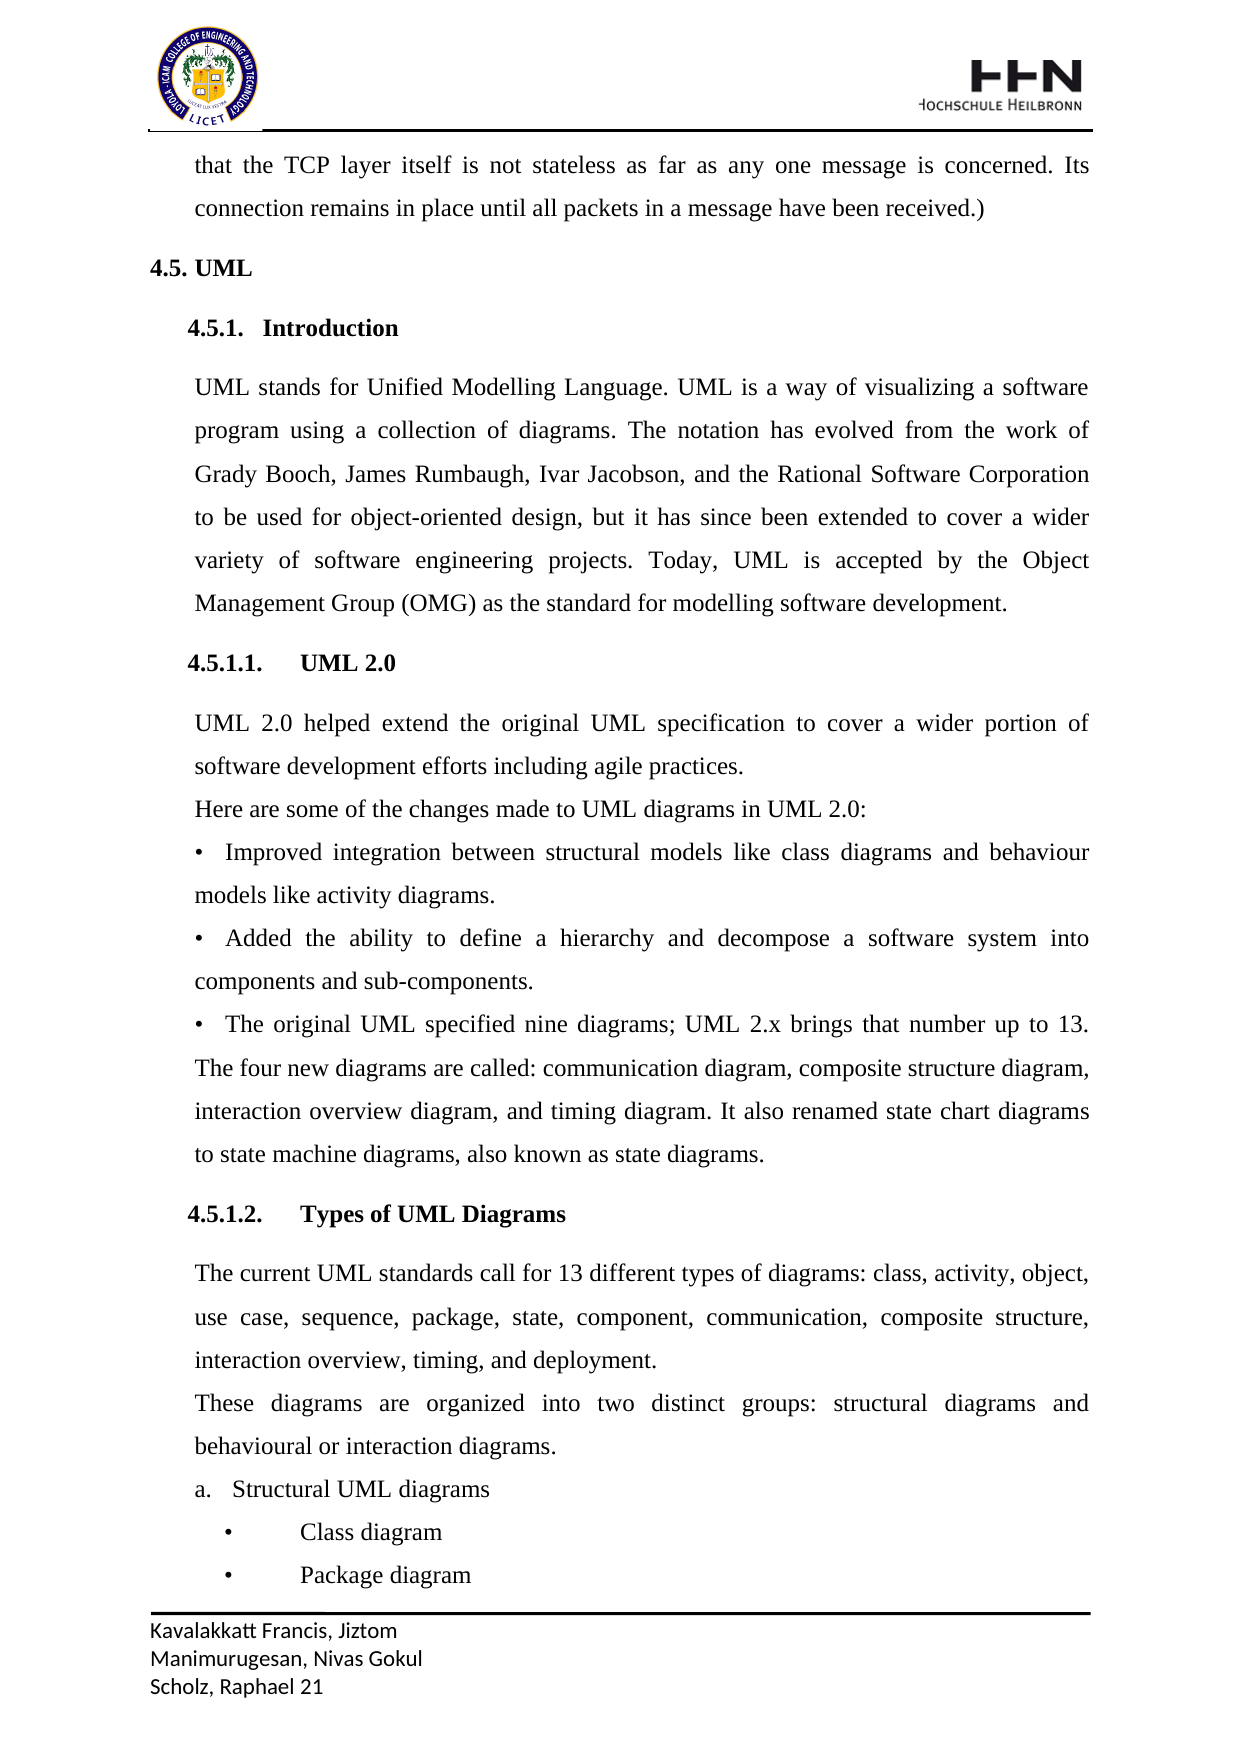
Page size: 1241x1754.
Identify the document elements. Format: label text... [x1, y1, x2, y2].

text • Improved integration between structural models like class diagrams and behaviour models like activity diagrams. [194, 837, 1090, 909]
text UML 2.0 helped extend the original UML specification to cover a wider portion of software development efforts including agile practices. [194, 708, 1090, 779]
text • Added the ability to define a hierarchy and decompose a software system into components and sub-components. [194, 923, 1090, 995]
text The current UML standards call for 13 different types of diagrams: class, activity, object, use case, sequence, package, state, component, communication, composite structure, interaction overview, timing, and deployment. [194, 1258, 1090, 1373]
text UML stands for Unified Modelling Language. UML is a way of visualizing a software program using a collection of diagrams. The notation has evolved from the work of Grady Booch, James Rumbaugh, Ivar Jacobson, and the Rational Software Corporation to be used for object-oriented design, but it has since been extended to cover a wider variety of software engineering projects. Today, UML is accepted by the Object Management Group (OMG) as the standard for modelling software development. [194, 372, 1090, 617]
picture [150, 18, 263, 131]
text These diagrams are organized into two distinct groups: structural diagrams and behavioural or interaction diagrams. [194, 1388, 1090, 1460]
text • Class diagram [194, 1517, 1090, 1546]
text UML 2.0 [187, 648, 1090, 677]
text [194, 150, 1090, 222]
subtitle UML [150, 253, 1090, 282]
subtitle Introduction [187, 313, 1090, 341]
text • Package diagram [194, 1560, 1090, 1589]
list Structural UML diagrams [194, 1474, 1090, 1503]
text • The original UML specified nine diagrams; UML 2.x brings that number up to 13. The four new diagrams are called: communication diagram, composite structure diagram, interaction overview diagram, and timing diagram. It also renamed state chart diagrams to state machine diagrams, also known as state diagrams. [194, 1009, 1090, 1168]
text Types of UML Diagrams [187, 1199, 1090, 1227]
picture [917, 60, 1083, 111]
text Here are some of the changes made to UML diagrams in UML 2.0: [194, 794, 1090, 823]
